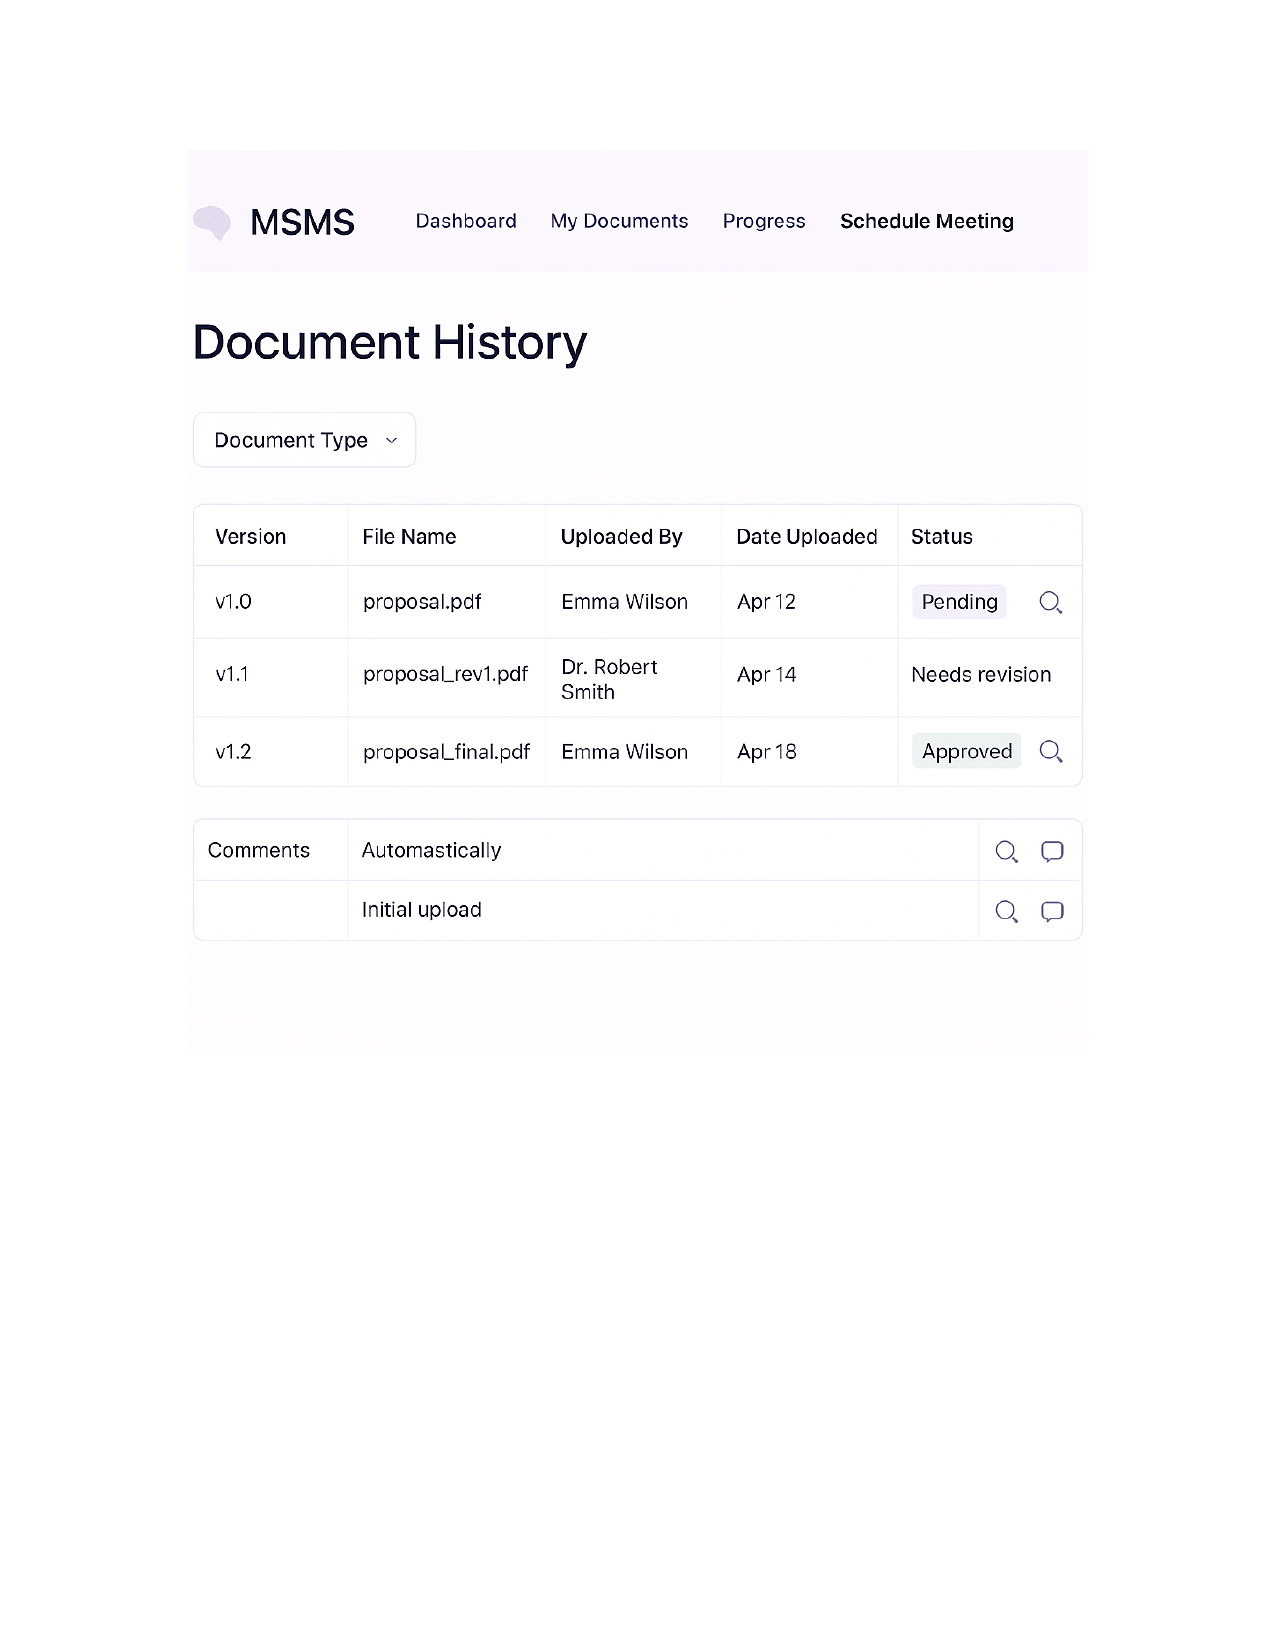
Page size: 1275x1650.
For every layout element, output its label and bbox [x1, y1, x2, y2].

picture [187, 150, 1088, 1050]
